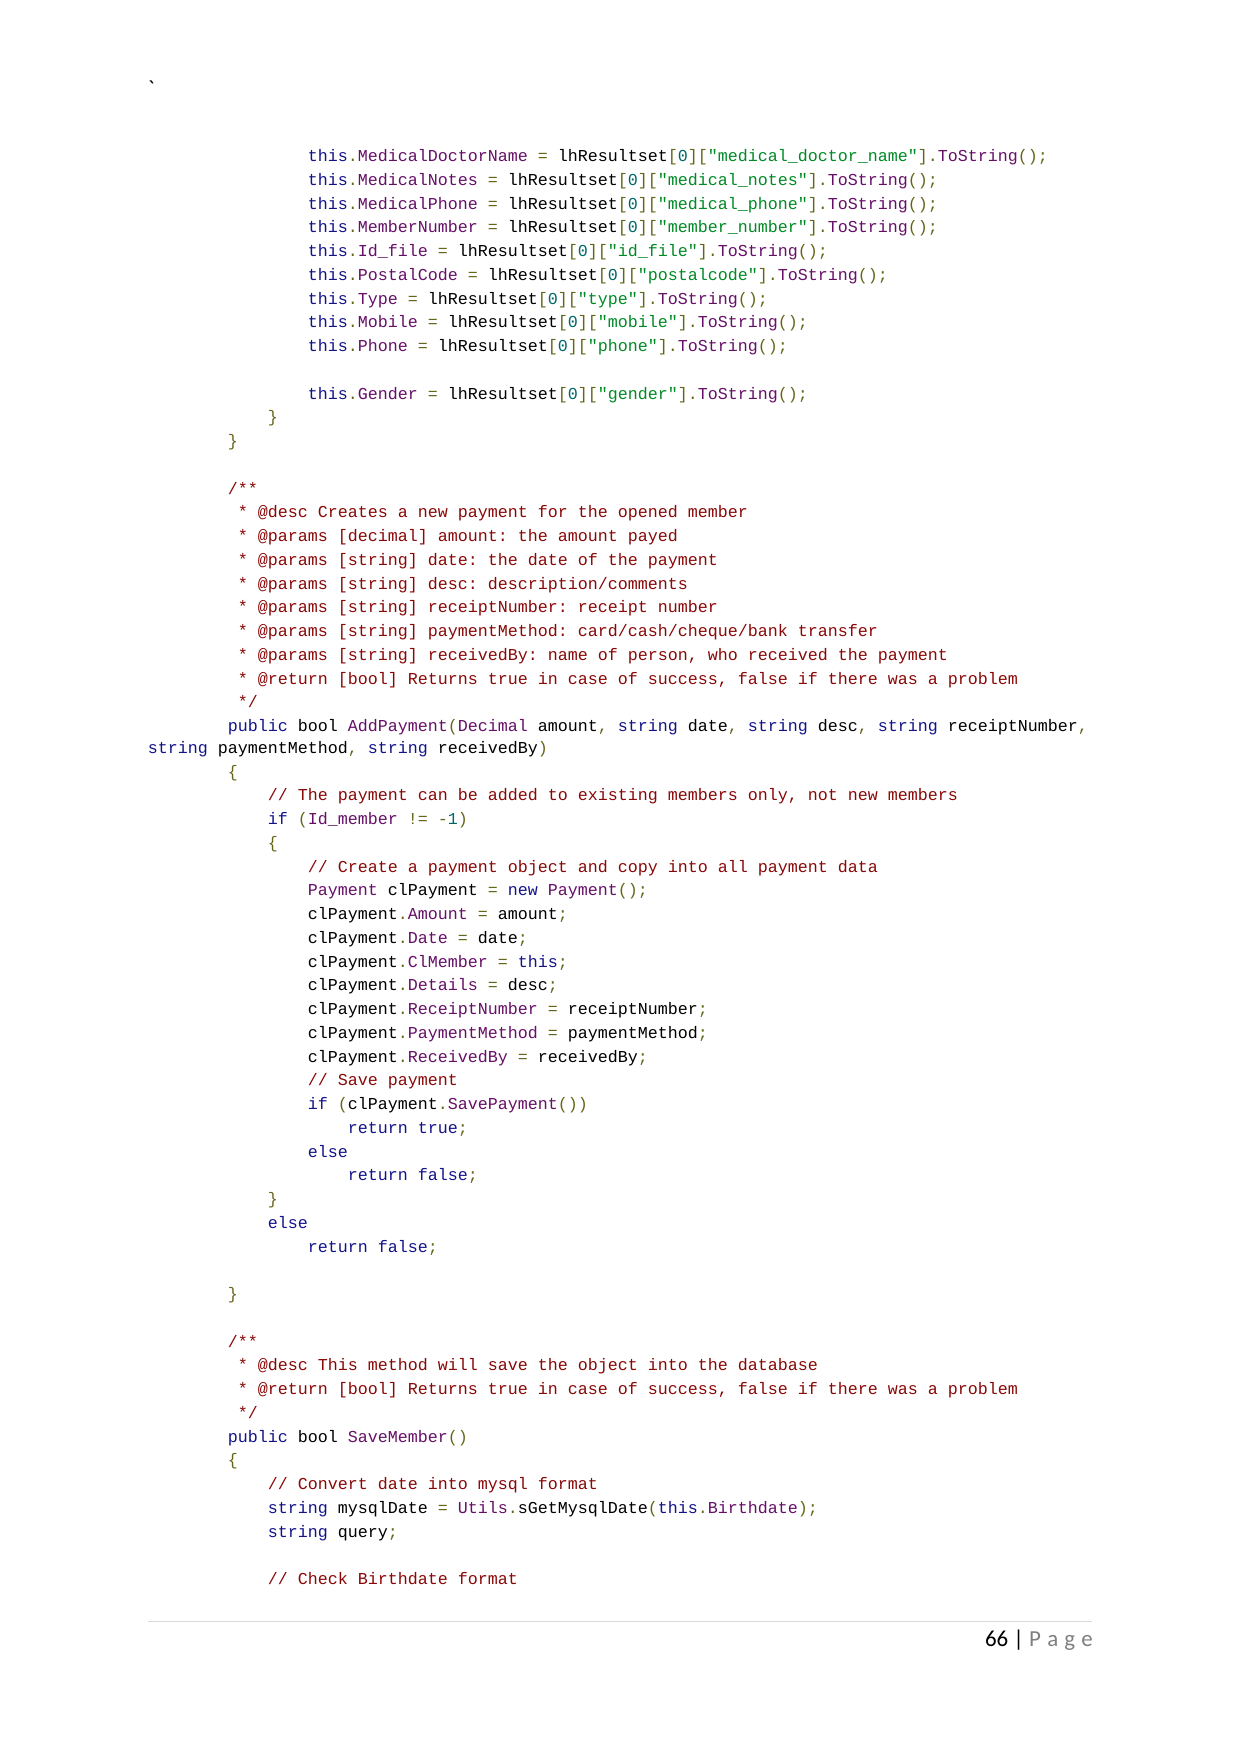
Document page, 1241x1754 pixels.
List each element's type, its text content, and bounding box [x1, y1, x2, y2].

text * @return [bool] Returns true in case of success, false if there was a problem [148, 1381, 1092, 1399]
text * @desc This method will save the object into the database [148, 1357, 1092, 1376]
text { [148, 1452, 1092, 1471]
text return false; [148, 1238, 1092, 1257]
text * @params [string] receivedBy: name of person, who received the payment [148, 646, 1092, 665]
text if (clPayment.SavePayment()) [148, 1096, 1092, 1114]
text clPayment.Amount = amount; [148, 906, 1092, 924]
text * @params [decimal] amount: the amount payed [148, 528, 1092, 547]
text this.Gender = lhResultset[0]["gender"].ToString(); [148, 385, 1092, 404]
text this.MedicalNotes = lhResultset[0]["medical_notes"].ToString(); [148, 171, 1092, 190]
text */ [148, 694, 1092, 713]
text return true; [148, 1119, 1092, 1138]
text { [148, 834, 1092, 853]
text public bool SaveMember() [148, 1428, 1092, 1447]
text clPayment.Date = date; [148, 929, 1092, 948]
text this.Id_file = lhResultset[0]["id_file"].ToString(); [148, 243, 1092, 262]
text if (Id_member != -1) [148, 811, 1092, 829]
text * @params [string] receiptNumber: receipt number [148, 599, 1092, 618]
text * @params [string] date: the date of the payment [148, 551, 1092, 570]
text * @params [string] paymentMethod: card/cash/cheque/bank transfer [148, 623, 1092, 642]
text string query; [148, 1523, 1092, 1542]
text * @desc Creates a new payment for the opened member [148, 504, 1092, 523]
text /** [148, 1333, 1092, 1352]
text else [148, 1214, 1092, 1233]
text } [148, 1191, 1092, 1209]
text clPayment.ReceivedBy = receivedBy; [148, 1048, 1092, 1067]
text this.PostalCode = lhResultset[0]["postalcode"].ToString(); [148, 266, 1092, 285]
text // Check Birthdate format [148, 1571, 1092, 1589]
text * @return [bool] Returns true in case of success, false if there was a problem [148, 670, 1092, 689]
text /** [148, 480, 1092, 499]
text clPayment.ReceiptNumber = receiptNumber; [148, 1001, 1092, 1019]
text string mysqlDate = Utils.sGetMysqlDate(this.Birthdate); [148, 1499, 1092, 1518]
text clPayment.Details = desc; [148, 977, 1092, 996]
text clPayment.ClMember = this; [148, 953, 1092, 972]
text { [148, 763, 1092, 782]
text // Save payment [148, 1072, 1092, 1091]
text } [148, 433, 1092, 452]
text // Create a payment object and copy into all payment data [148, 858, 1092, 877]
text } [148, 1286, 1092, 1304]
text public bool AddPayment(Decimal amount, string date, string desc, string receiptNumber, string paymentMethod, string receivedBy) [148, 718, 1092, 758]
text this.Mobile = lhResultset[0]["mobile"].ToString(); [148, 314, 1092, 333]
text this.Type = lhResultset[0]["type"].ToString(); [148, 290, 1092, 309]
text this.Phone = lhResultset[0]["phone"].ToString(); [148, 338, 1092, 357]
text * @params [string] desc: description/comments [148, 575, 1092, 594]
text Payment clPayment = new Payment(); [148, 882, 1092, 901]
text clPayment.PaymentMethod = paymentMethod; [148, 1024, 1092, 1043]
text this.MedicalDoctorName = lhResultset[0]["medical_doctor_name"].ToString(); [148, 148, 1092, 167]
text // Convert date into mysql format [148, 1476, 1092, 1494]
text this.MedicalPhone = lhResultset[0]["medical_phone"].ToString(); [148, 195, 1092, 214]
text else [148, 1143, 1092, 1162]
text this.MemberNumber = lhResultset[0]["member_number"].ToString(); [148, 219, 1092, 238]
text } [148, 409, 1092, 428]
text return false; [148, 1167, 1092, 1186]
text // The payment can be added to existing members only, not new members [148, 787, 1092, 806]
text */ [148, 1404, 1092, 1423]
